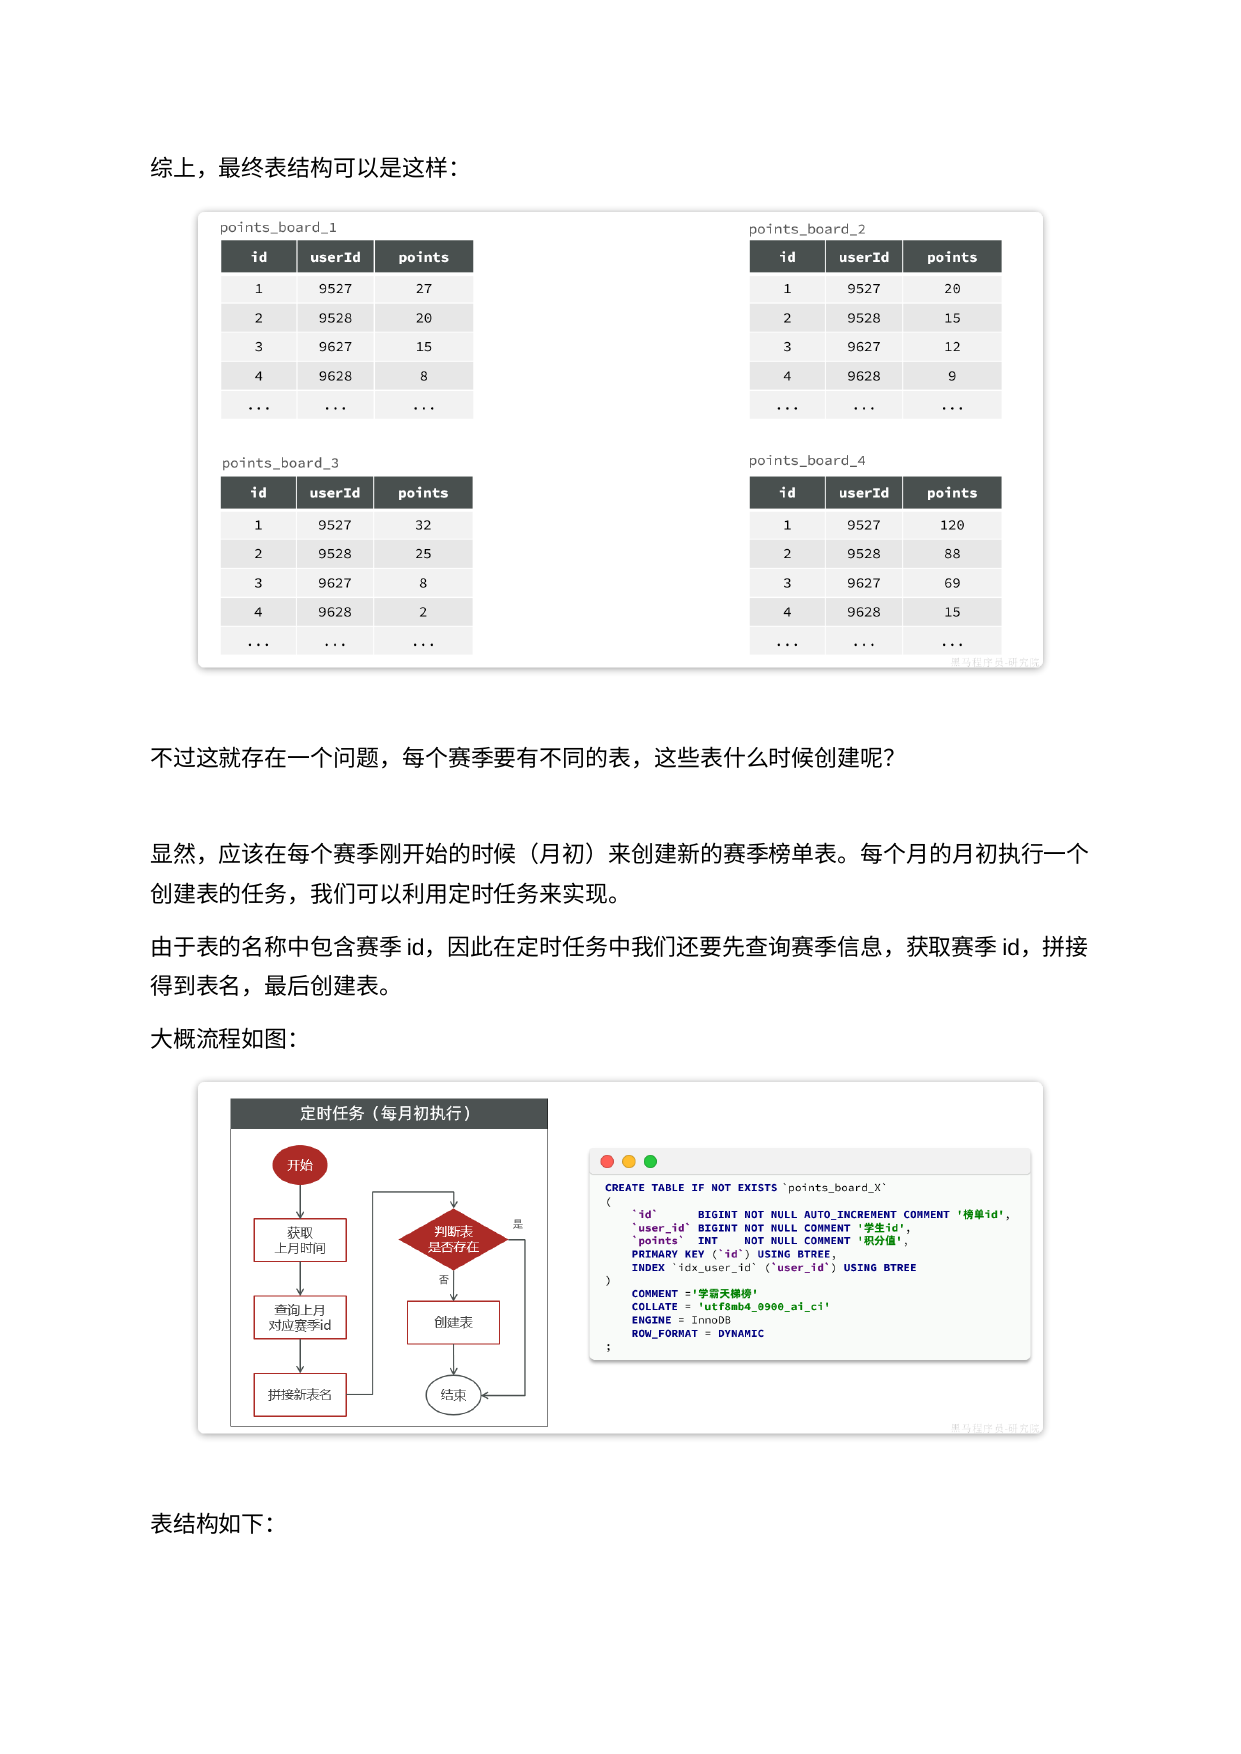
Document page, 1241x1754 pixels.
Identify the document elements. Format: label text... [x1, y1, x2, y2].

text 显然，应该在每个赛季刚开始的时候（月初）来创建新的赛季榜单表。每个月的月初执行一个创建表的任务，我们可以利用定时任务来实现。 [150, 836, 1090, 909]
text 不过这就存在一个问题，每个赛季要有不同的表，这些表什么时候创建呢？ [150, 739, 1090, 773]
picture [188, 1072, 1052, 1444]
picture [188, 202, 1052, 678]
text 大概流程如图： [150, 1021, 1090, 1054]
text 表结构如下： [150, 1505, 1090, 1539]
text 由于表的名称中包含赛季id，因此在定时任务中我们还要先查询赛季信息，获取赛季id，拼接得到表名，最后创建表。 [150, 928, 1090, 1001]
text 综上，最终表结构可以是这样： [150, 150, 1090, 183]
